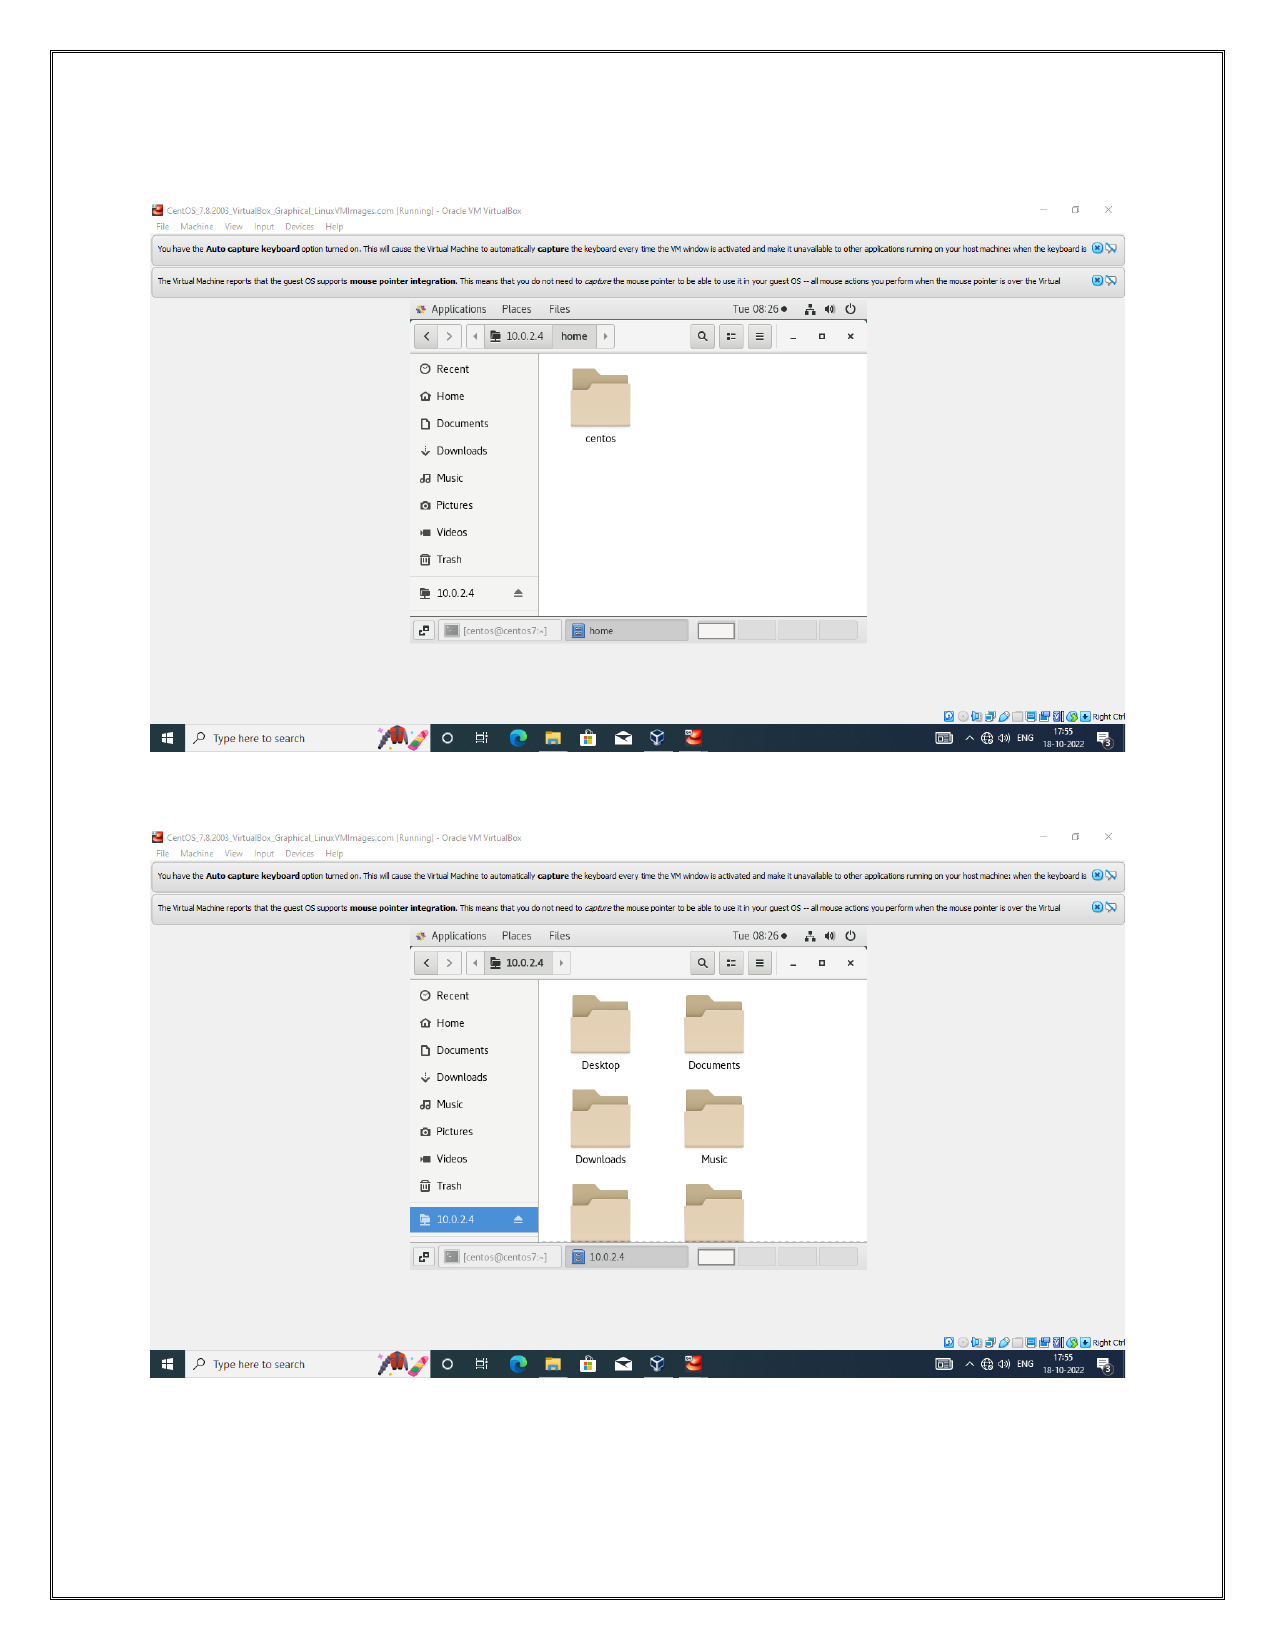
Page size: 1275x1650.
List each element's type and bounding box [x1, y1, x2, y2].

picture [150, 203, 1125, 752]
picture [150, 829, 1125, 1378]
